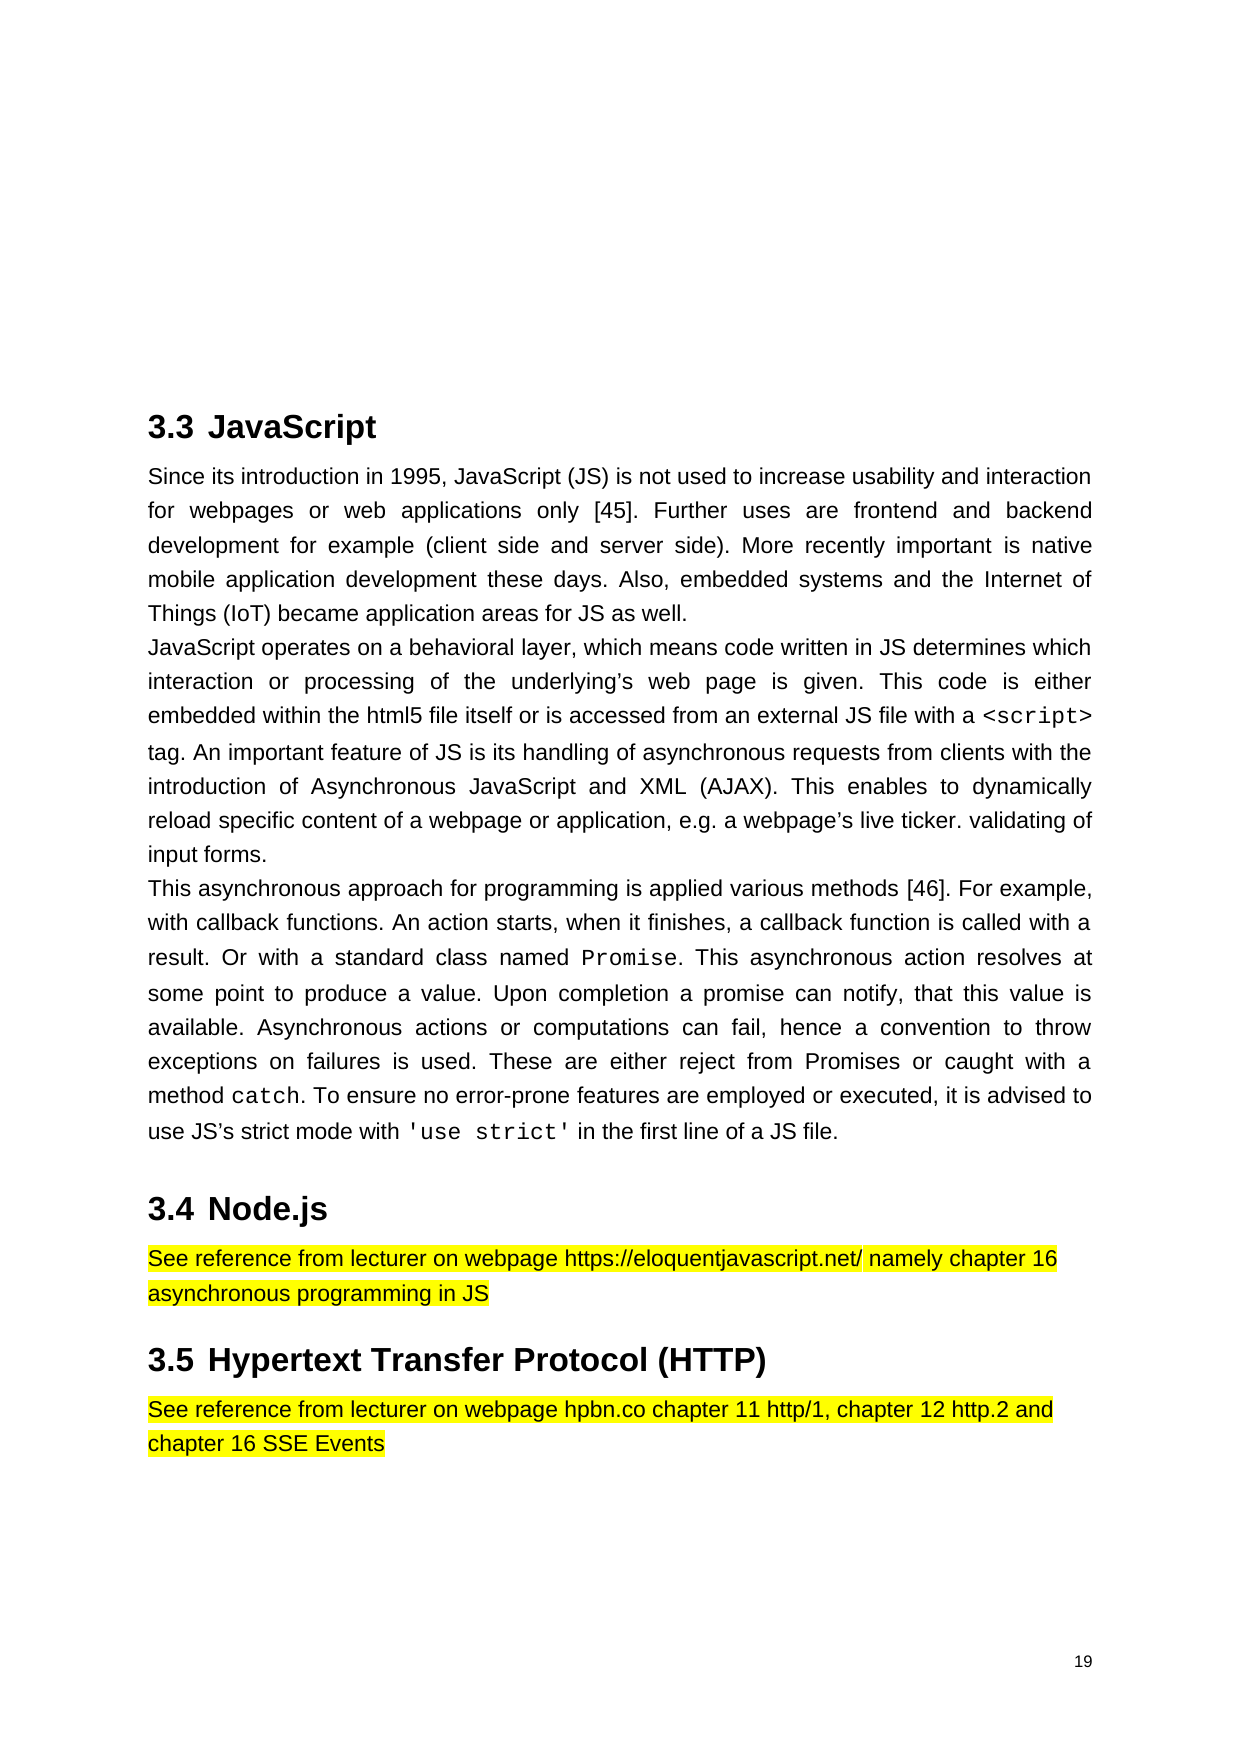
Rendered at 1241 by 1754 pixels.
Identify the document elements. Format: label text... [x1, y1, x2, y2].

text See reference from lecturer on webpage https://eloquentjavascript.net/ namely chapter 16 asynchronous programming in JS [148, 1245, 1092, 1306]
subtitle Node.js [148, 1189, 1092, 1228]
text JavaScript operates on a behavioral layer, which means code written in JS determines which interaction or processing of the underlying’s web page is given. This code is either embedded within the html5 file itself or is accessed from an external JS file with a <script> tag. An important feature of JS is its handling of asynchronous requests from clients with the introduction of Asynchronous JavaScript and XML (AJAX). This enables to dynamically reload specific content of a webpage or application, e.g. a webpage’s live ticker. validating of input forms. [148, 634, 1092, 867]
subtitle Hypertext Transfer Protocol (HTTP) [148, 1340, 1092, 1378]
text This asynchronous approach for programming is applied various methods . For example, with callback functions. An action starts, when it finishes, a callback function is called with a result. Or with a standard class named Promise. This asynchronous action resolves at some point to produce a value. Upon completion a promise can notify, that this value is available. Asynchronous actions or computations can fail, hence a convention to throw exceptions on failures is used. These are either reject from Promises or caught with a method catch. To ensure no error-prone features are employed or executed, it is advised to use JS’s strict mode with 'use strict' in the first line of a JS file. [148, 875, 1092, 1147]
text See reference from lecturer on webpage hpbn.co chapter 11 http/1, chapter 12 http.2 and chapter 16 SSE Events [148, 1396, 1092, 1457]
subtitle JavaScript [148, 407, 1092, 446]
text Since its introduction in 1995, JavaScript (JS) is not used to increase usability and interaction for webpages or web applications only . Further uses are frontend and backend development for example (client side and server side). More recently important is native mobile application development these days. Also, embedded systems and the Internet of Things (IoT) became application areas for JS as well. [148, 463, 1092, 626]
